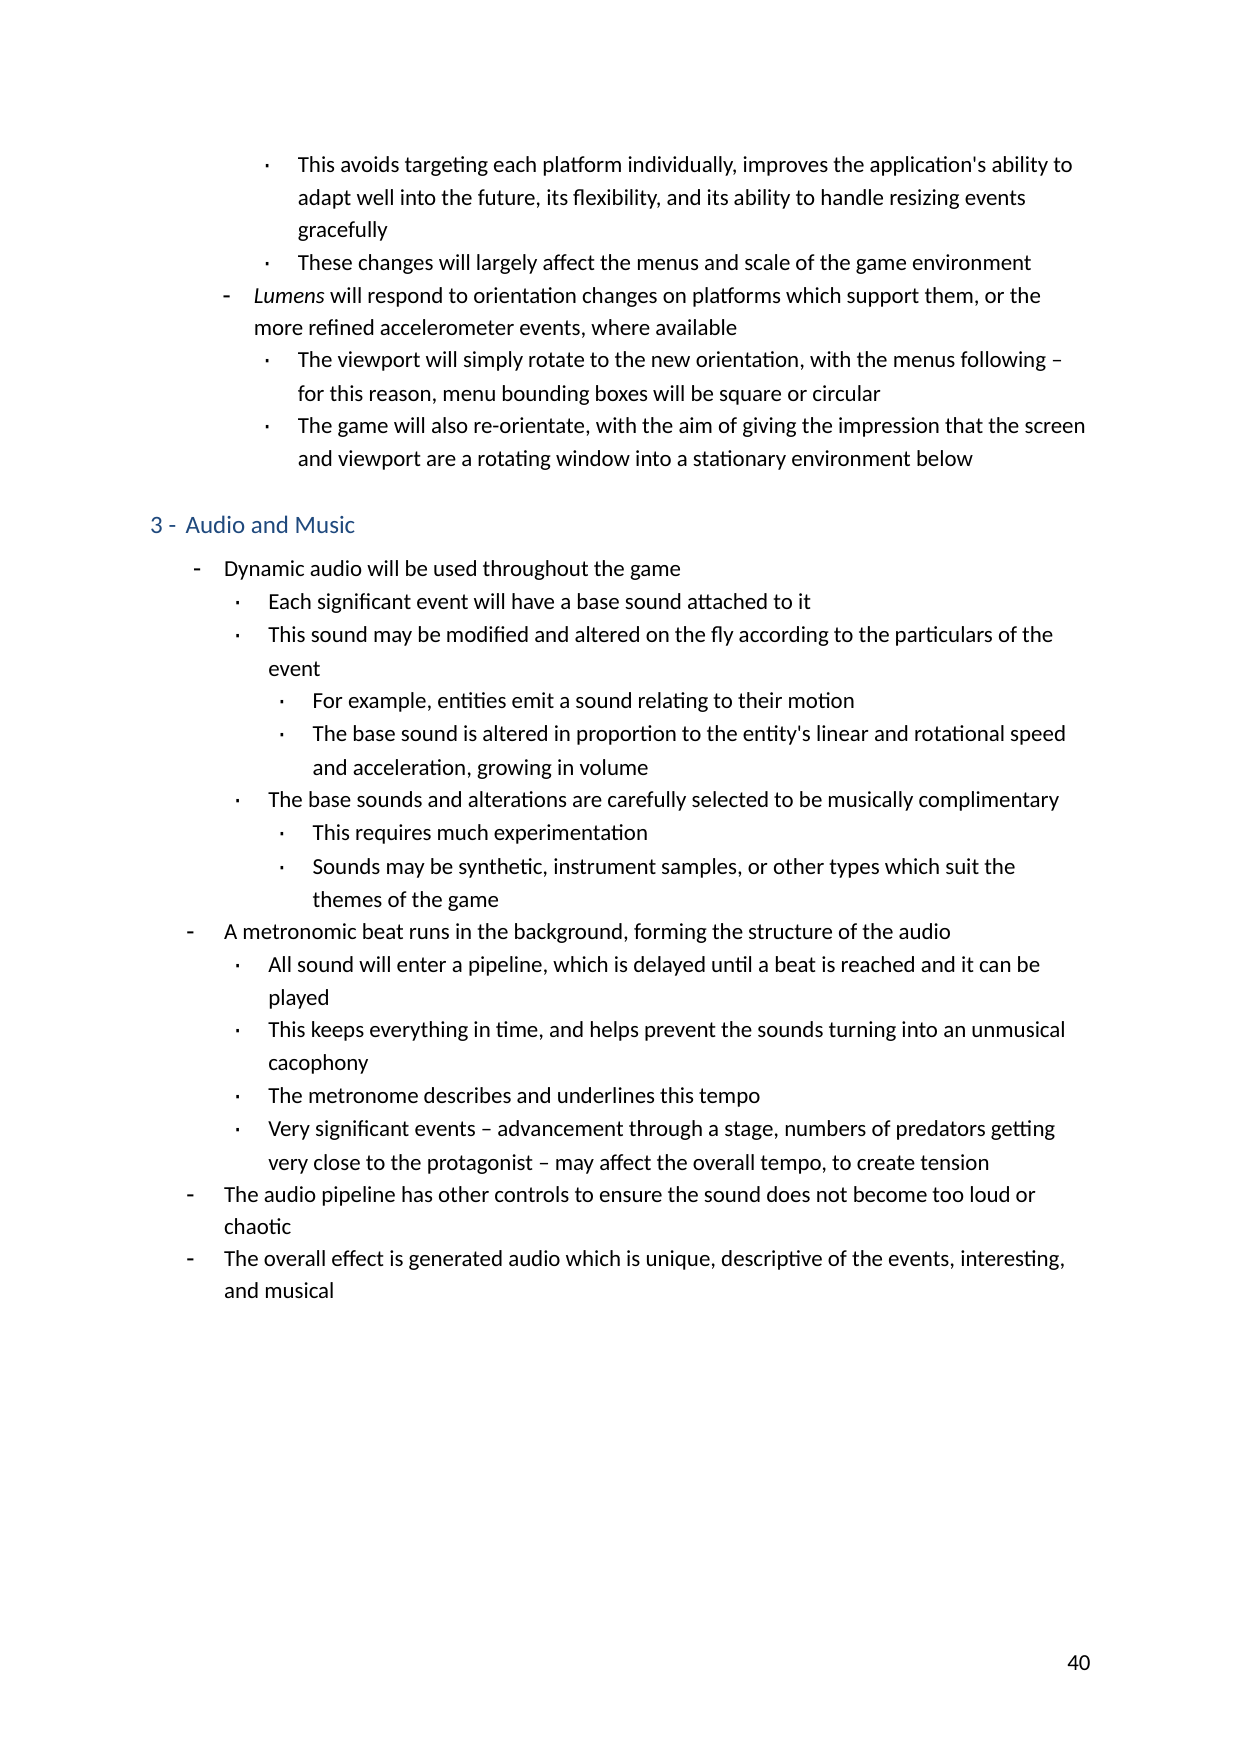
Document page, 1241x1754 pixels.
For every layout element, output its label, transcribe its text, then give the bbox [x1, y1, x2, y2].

list The game will also re-orientate, with the aim of giving the impression that the screen and viewport are a rotating window into a stationary environment below [260, 411, 1090, 472]
list All sound will enter a pipeline, which is delayed until a beat is reached and it can be played [231, 950, 1090, 1011]
list The overall effect is generated audio which is unique, descriptive of the events, interesting, and musical [186, 1244, 1090, 1304]
list The metronome describes and underlines this tempo [231, 1081, 1090, 1110]
list Lumens will respond to orientation changes on platforms which support them, or the more refined accelerometer events, where available [223, 281, 1090, 341]
list This requires much experimentation [275, 818, 1090, 848]
list For example, entities emit a sound relating to their motion [275, 686, 1090, 715]
list This sound may be modified and altered on the fly according to the particulars of the event [231, 620, 1090, 682]
list Very significant events – advancement through a stage, numbers of predators getting very close to the protagonist – may affect the overall tempo, to create tension [231, 1114, 1090, 1176]
list The base sounds and alterations are carefully selected to be musically complimentary [231, 785, 1090, 814]
list The base sound is altered in proportion to the entity's linear and rotational speed and acceleration, growing in volume [275, 719, 1090, 781]
subtitle Audio and Music [150, 509, 1090, 539]
list The audio pipeline has other controls to ensure the sound does not become too loud or chaotic [186, 1180, 1090, 1240]
list The viewport will simply rotate to the new orientation, with the menus following – for this reason, menu bounding boxes will be square or circular [260, 346, 1090, 407]
list Each significant event will have a base sound attached to it [231, 587, 1090, 616]
list This avoids targeting each platform individually, improves the application's ability to adapt well into the future, its flexibility, and its ability to handle resizing events gracefully [260, 150, 1090, 243]
list This keeps everything in time, and helps prevent the sounds turning into an unmusical cacophony [231, 1015, 1090, 1077]
list Sounds may be synthetic, instrument samples, or other types which suit the themes of the game [275, 852, 1090, 913]
list A metronomic beat runs in the background, forming the structure of the audio [186, 917, 1090, 946]
list Dynamic audio will be used throughout the game [193, 554, 1090, 583]
list These changes will largely affect the menus and scale of the game environment [260, 248, 1090, 277]
